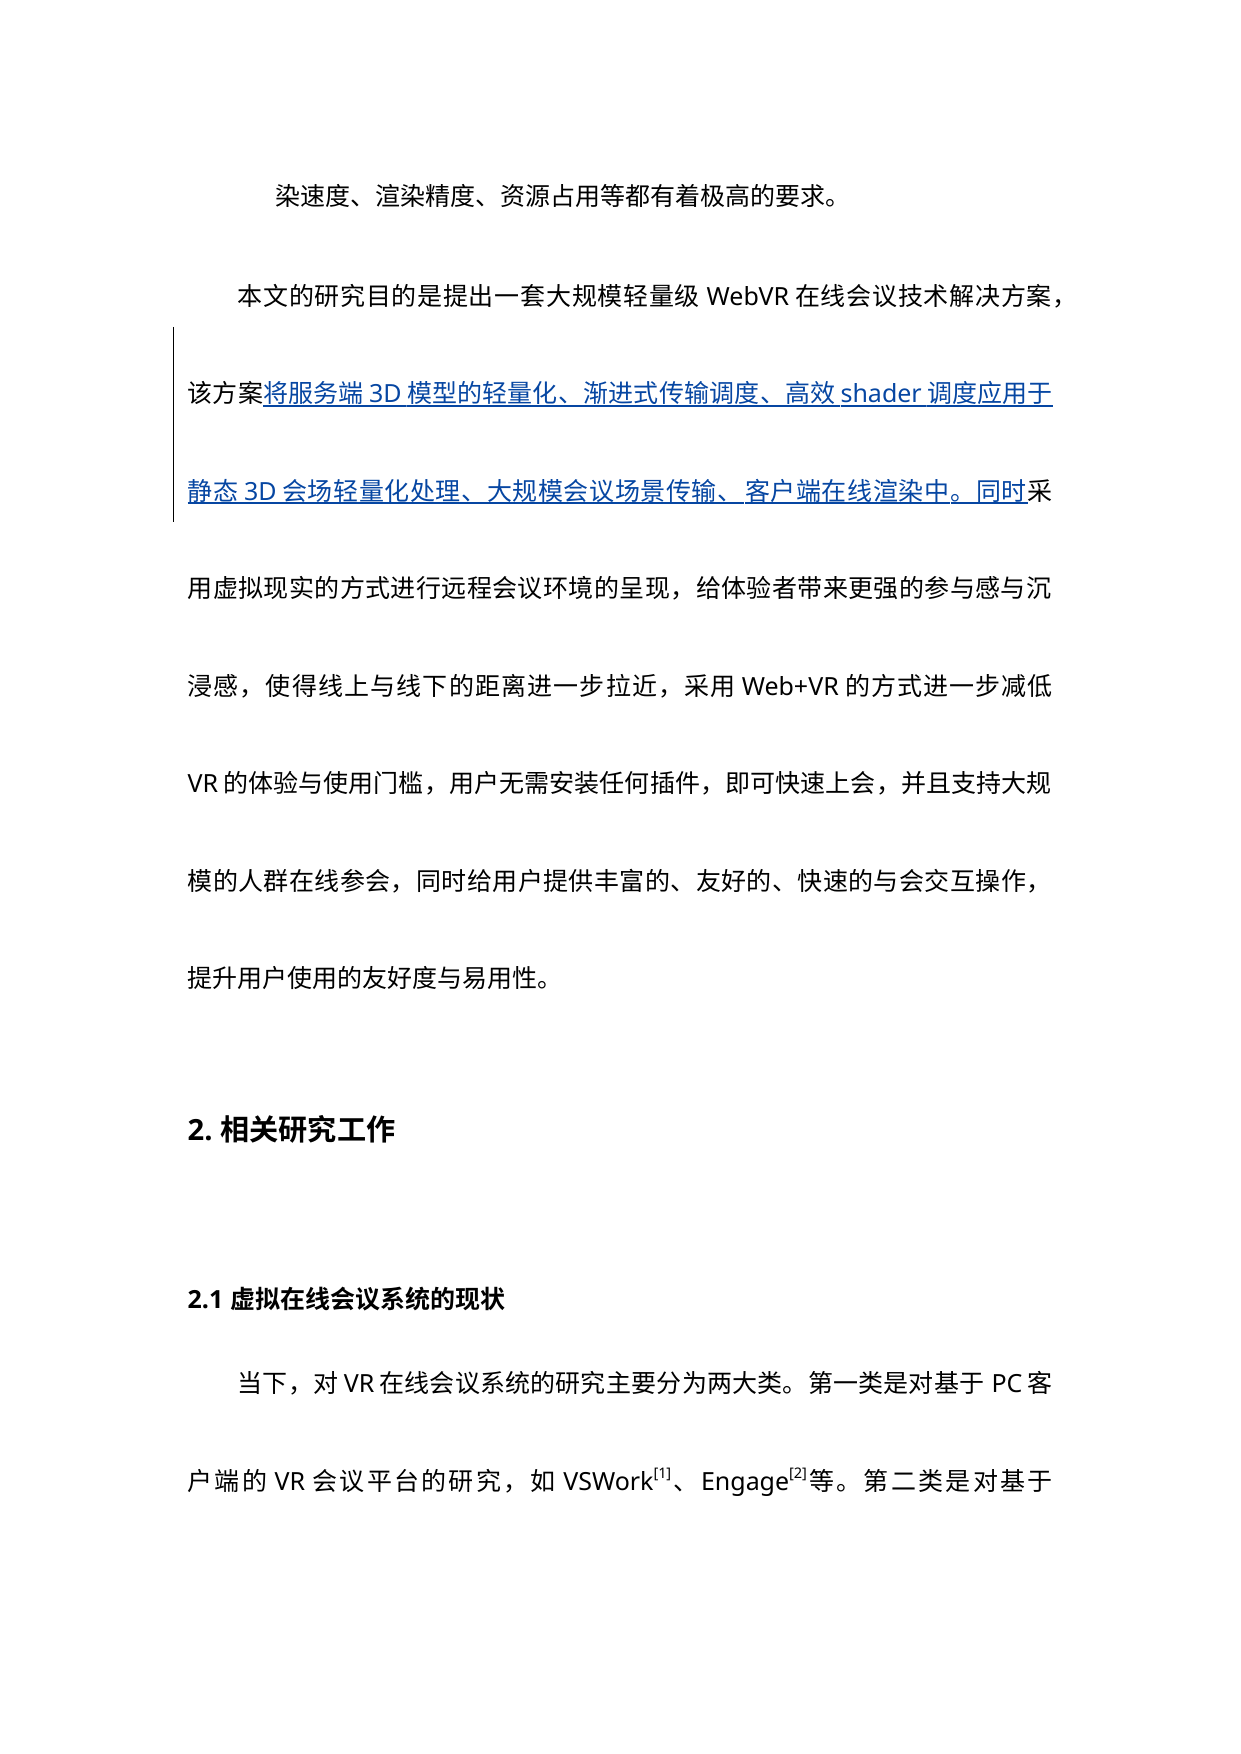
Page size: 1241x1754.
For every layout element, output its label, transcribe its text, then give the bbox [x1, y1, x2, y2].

text 本文的研究目的是提出一套大规模轻量级WebVR在线会议技术解决方案，该方案采用虚拟现实的方式进行远程会议环境的呈现，给体验者带来更强的参与感与沉浸感，使得线上与线下的距离进一步拉近，采用Web+VR的方式进一步减低VR的体验与使用门槛，用户无需安装任何插件，即可快速上会，并且支持大规模的人群在线参会，同时给用户提供丰富的、友好的、快速的与会交互操作，提升用户使用的友好度与易用性。 [187, 262, 1053, 1009]
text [187, 1349, 1053, 1512]
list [237, 162, 1053, 227]
text 2.1 虚拟在线会议系统的现状 [187, 1265, 1053, 1330]
list 相关研究工作 [187, 1095, 1053, 1160]
